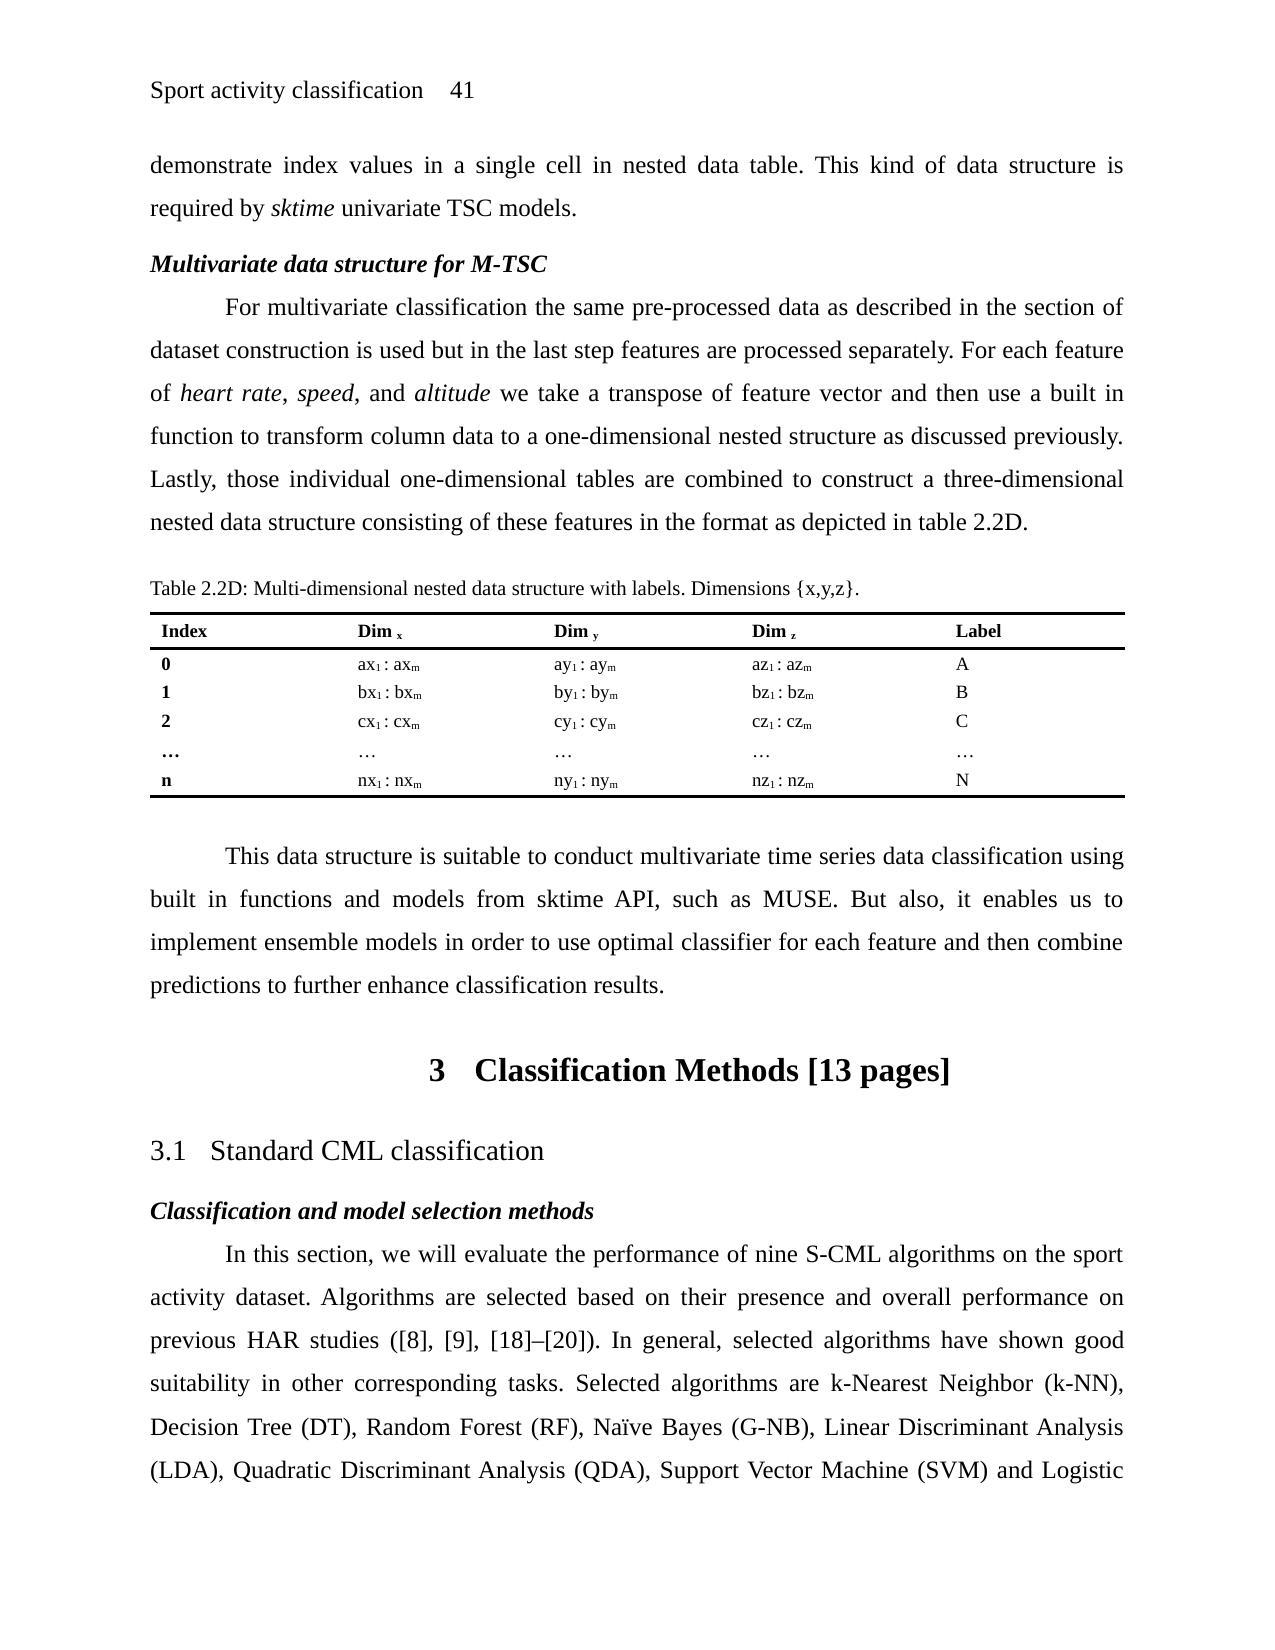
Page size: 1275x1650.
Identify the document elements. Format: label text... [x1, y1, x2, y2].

table_cell nx1 : nxm [346, 765, 543, 794]
table_cell bz1 : bzm [741, 677, 944, 706]
table_cell … [150, 736, 346, 765]
table_cell az1 : azm [741, 650, 944, 677]
table_cell 1 [150, 677, 346, 706]
table_cell … [543, 736, 741, 765]
table_cell B [944, 677, 1125, 706]
table_cell cz1 : czm [741, 706, 944, 736]
text For multivariate classification the same pre-processed data as described in the section of dataset construction is used but in the last step features are processed separately. For each feature of heart rate, speed, and altitude we take a transpose of feature vector and then use a built in function to transform column data to a one-dimensional nested structure as discussed previously. Lastly, those individual one-dimensional tables are combined to construct a three-dimensional nested data structure consisting of these features in the format as depicted in table 2.2D. [150, 292, 1125, 536]
table_header Dim y [543, 615, 741, 647]
table_cell nz1 : nzm [741, 765, 944, 794]
table_cell ay1 : aym [543, 650, 741, 677]
table_cell N [944, 765, 1125, 794]
table_cell ax1 : axm [346, 650, 543, 677]
table_cell … [741, 736, 944, 765]
subtitle Classification and model selection methods [150, 1196, 1125, 1225]
table_cell C [944, 706, 1125, 736]
table_cell … [346, 736, 543, 765]
table_cell cy1 : cym [543, 706, 741, 736]
table_cell by1 : bym [543, 677, 741, 706]
subtitle Standard CML classification [150, 1133, 1125, 1167]
table_header Index [150, 615, 346, 647]
text Table 2.2D: Multi-dimensional nested data structure with labels. Dimensions {x,y,z}. [150, 576, 1125, 600]
table_cell ny1 : nym [543, 765, 741, 794]
table_header Label [944, 615, 1125, 647]
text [150, 1239, 1125, 1483]
subtitle Classification Methods [13 pages] [179, 1051, 1125, 1089]
table_header Dim x [346, 615, 543, 647]
table_cell bx1 : bxm [346, 677, 543, 706]
table_cell cx1 : cxm [346, 706, 543, 736]
table_cell A [944, 650, 1125, 677]
table_cell n [150, 765, 346, 794]
table_cell … [944, 736, 1125, 765]
text This data structure is suitable to conduct multivariate time series data classification using built in functions and models from sktime API, such as MUSE. But also, it enables us to implement ensemble models in order to use optimal classifier for each feature and then combine predictions to further enhance classification results. [150, 841, 1125, 999]
table_header Dim z [741, 615, 944, 647]
subtitle Multivariate data structure for M-TSC [150, 249, 1125, 277]
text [150, 150, 1125, 222]
table_cell 0 [150, 650, 346, 677]
table_cell 2 [150, 706, 346, 736]
